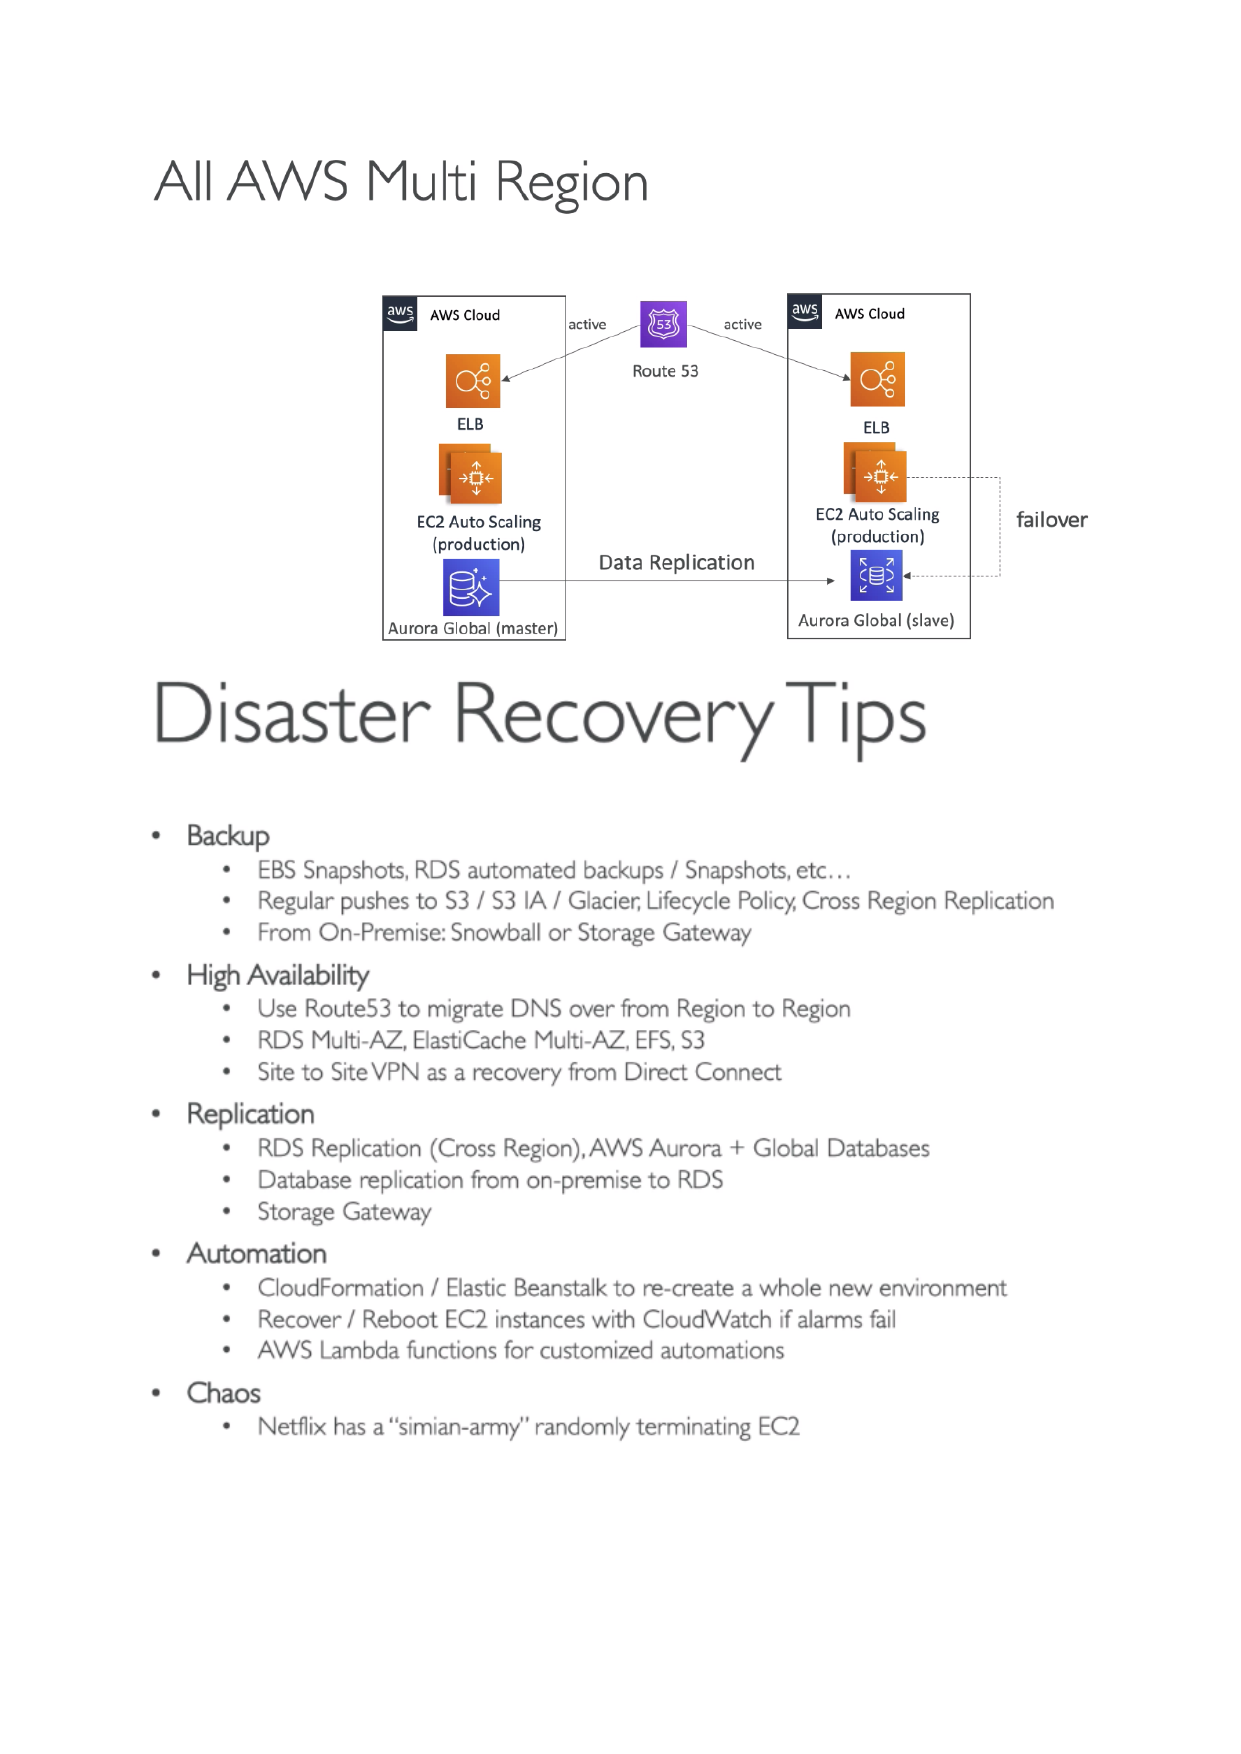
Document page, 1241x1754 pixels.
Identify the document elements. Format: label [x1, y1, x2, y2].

picture [150, 675, 1058, 1445]
picture [150, 150, 1090, 645]
